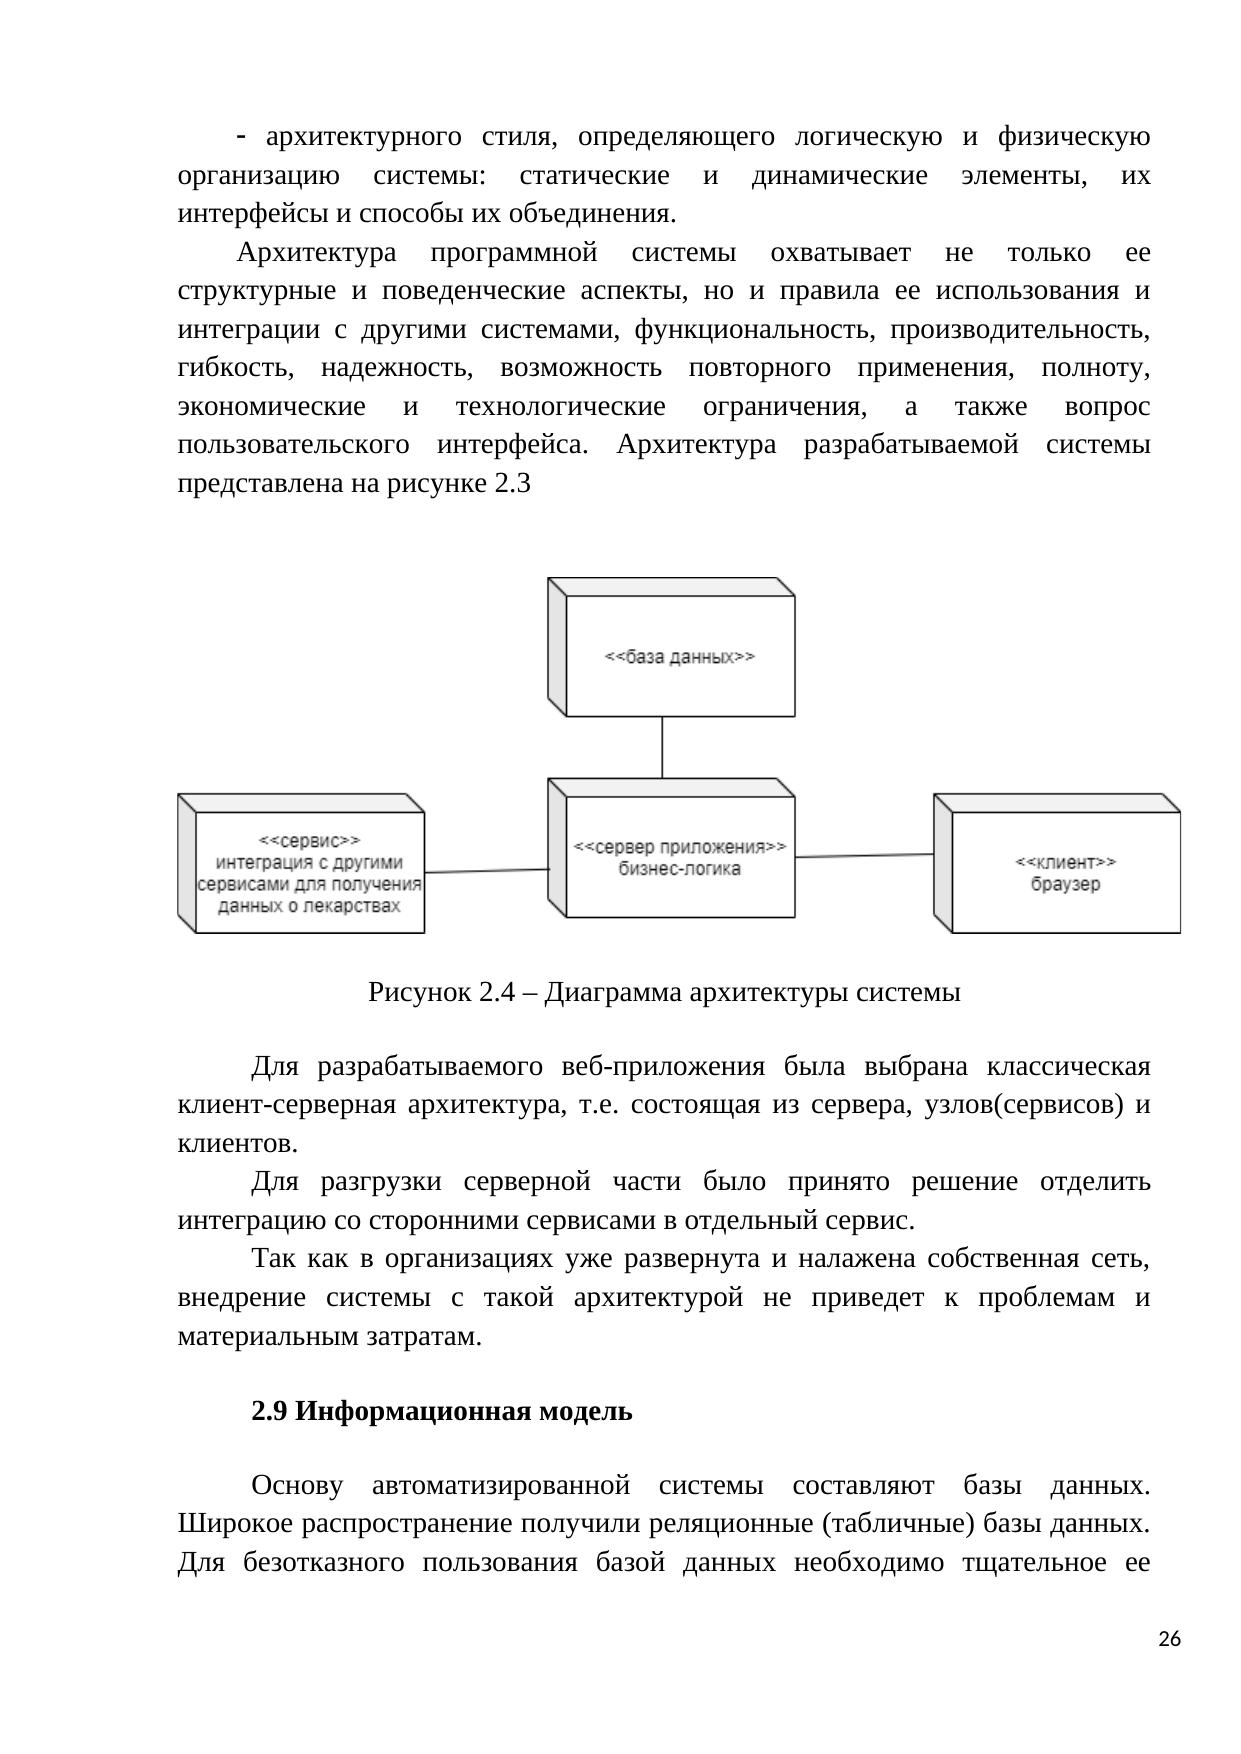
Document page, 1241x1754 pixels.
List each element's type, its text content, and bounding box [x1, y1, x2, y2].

text Для разгрузки серверной части было принято решение отделить интеграцию со сторонними сервисами в отдельный сервис. [177, 1163, 1152, 1236]
list архитектурного стиля, определяющего логическую и физическую организацию системы: статические и динамические элементы, их интерфейсы и способы их объединения. [177, 118, 1152, 229]
text Для разрабатываемого веб-приложения была выбрана классическая клиент-серверная архитектура, т.е. состоящая из сервера, узлов(сервисов) и клиентов. [177, 1048, 1152, 1158]
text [177, 1467, 1152, 1577]
text 2.9 Информационная модель [251, 1393, 1152, 1427]
text Рисунок 2.4 – Диаграмма архитектуры системы [177, 974, 1152, 1008]
picture [177, 577, 1182, 934]
text Так как в организациях уже развернута и налажена собственная сеть, внедрение системы с такой архитектурой не приведет к проблемам и материальным затратам. [177, 1241, 1152, 1351]
text Архитектура программной системы охватывает не только ее структурные и поведенческие аспекты, но и правила ее использования и интеграции с другими системами, функциональность, производительность, гибкость, надежность, возможность повторного применения, полноту, экономические и технологические ограничения, а также вопрос пользовательского интерфейса. Архитектура разрабатываемой системы представлена на рисунке 2.3 [177, 234, 1152, 499]
